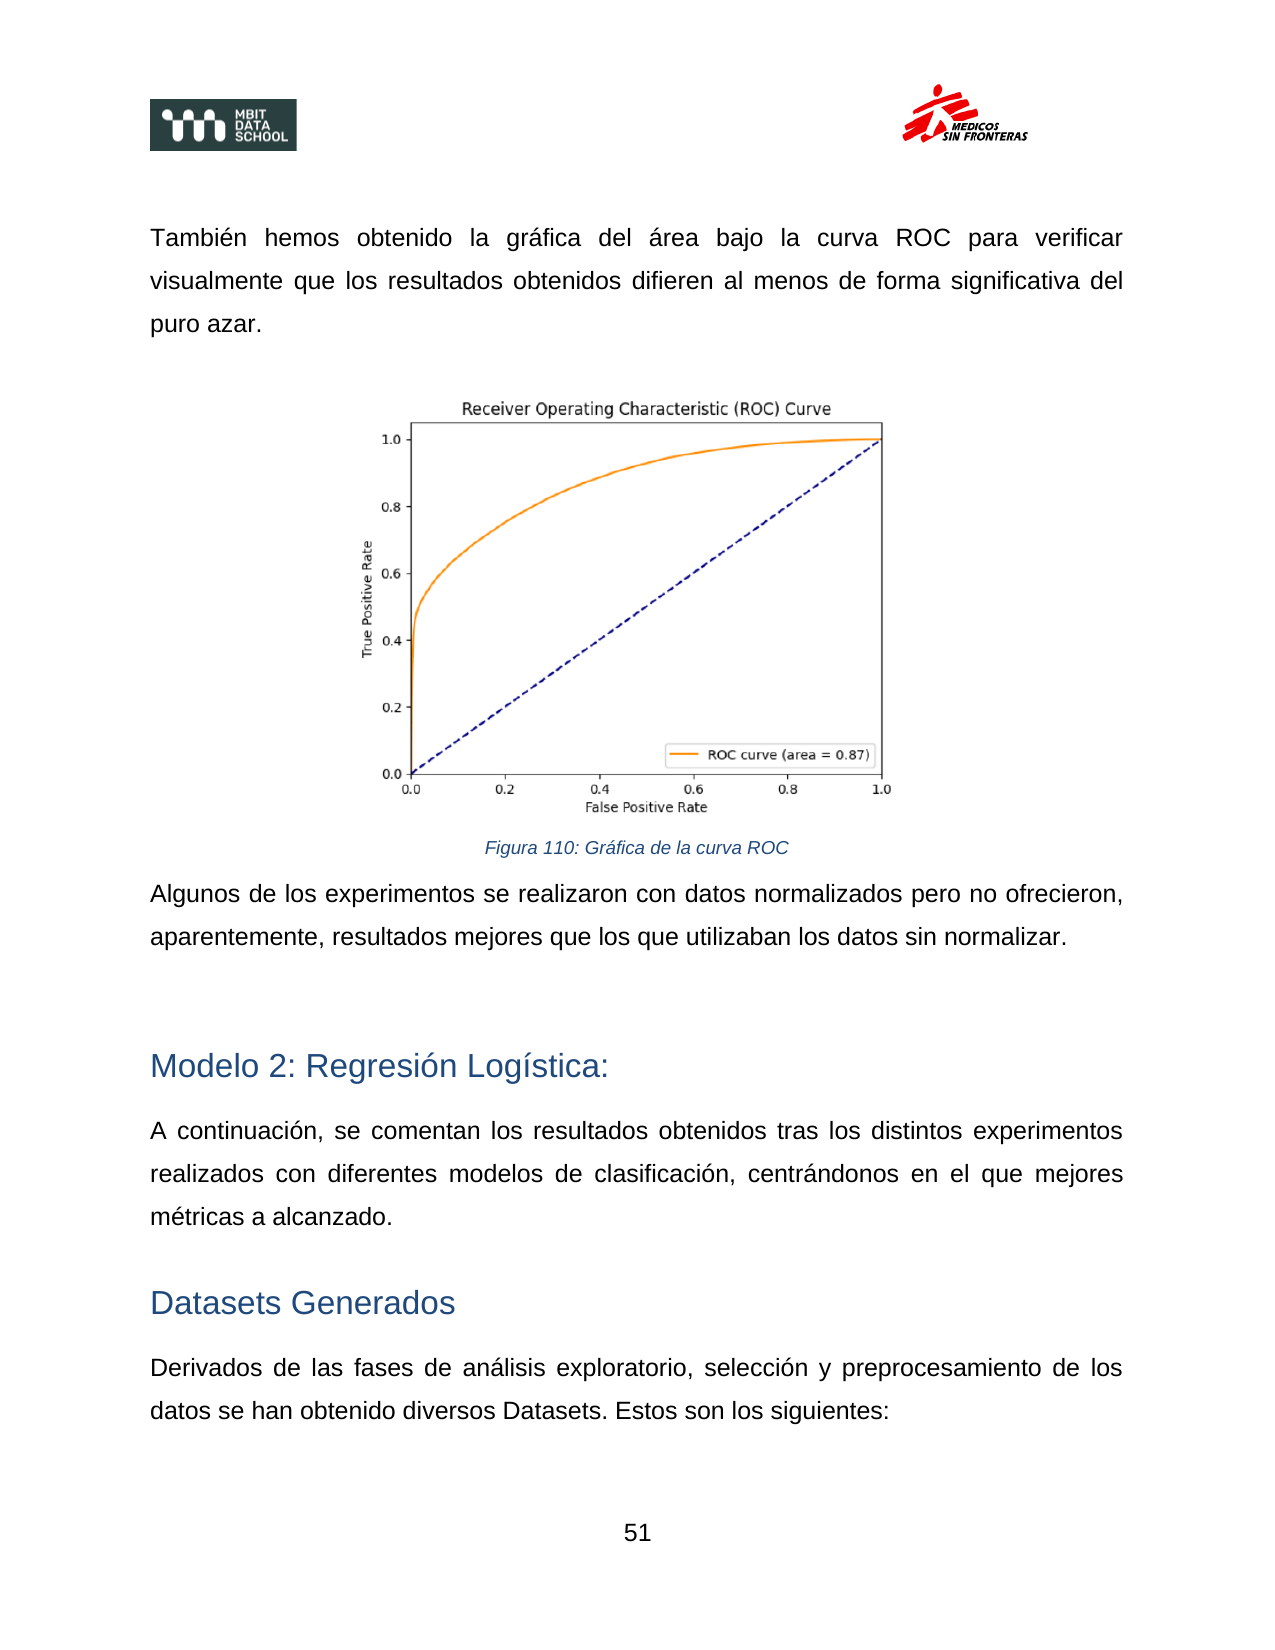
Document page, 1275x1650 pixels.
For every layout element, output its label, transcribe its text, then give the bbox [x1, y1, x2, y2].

text Algunos de los experimentos se realizaron con datos normalizados pero no ofrecieron, aparentemente, resultados mejores que los que utilizaban los datos sin normalizar. [150, 879, 1125, 951]
text A continuación, se comentan los resultados obtenidos tras los distintos experimentos realizados con diferentes modelos de clasificación, centrándonos en el que mejores métricas a alcanzado. [150, 1116, 1125, 1231]
text Derivados de las fases de análisis exploratorio, selección y preprocesamiento de los datos se han obtenido diversos Datasets. Estos son los siguientes: [150, 1353, 1125, 1425]
picture [893, 75, 1036, 151]
text También hemos obtenido la gráfica del área bajo la curva ROC para verificar visualmente que los resultados obtenidos difieren al menos de forma significativa del puro azar. [150, 223, 1125, 338]
subtitle Datasets Generados [150, 1283, 1125, 1321]
picture [150, 99, 297, 151]
subtitle Modelo 2: Regresión Logística: [150, 1046, 1125, 1084]
picture [344, 395, 932, 823]
